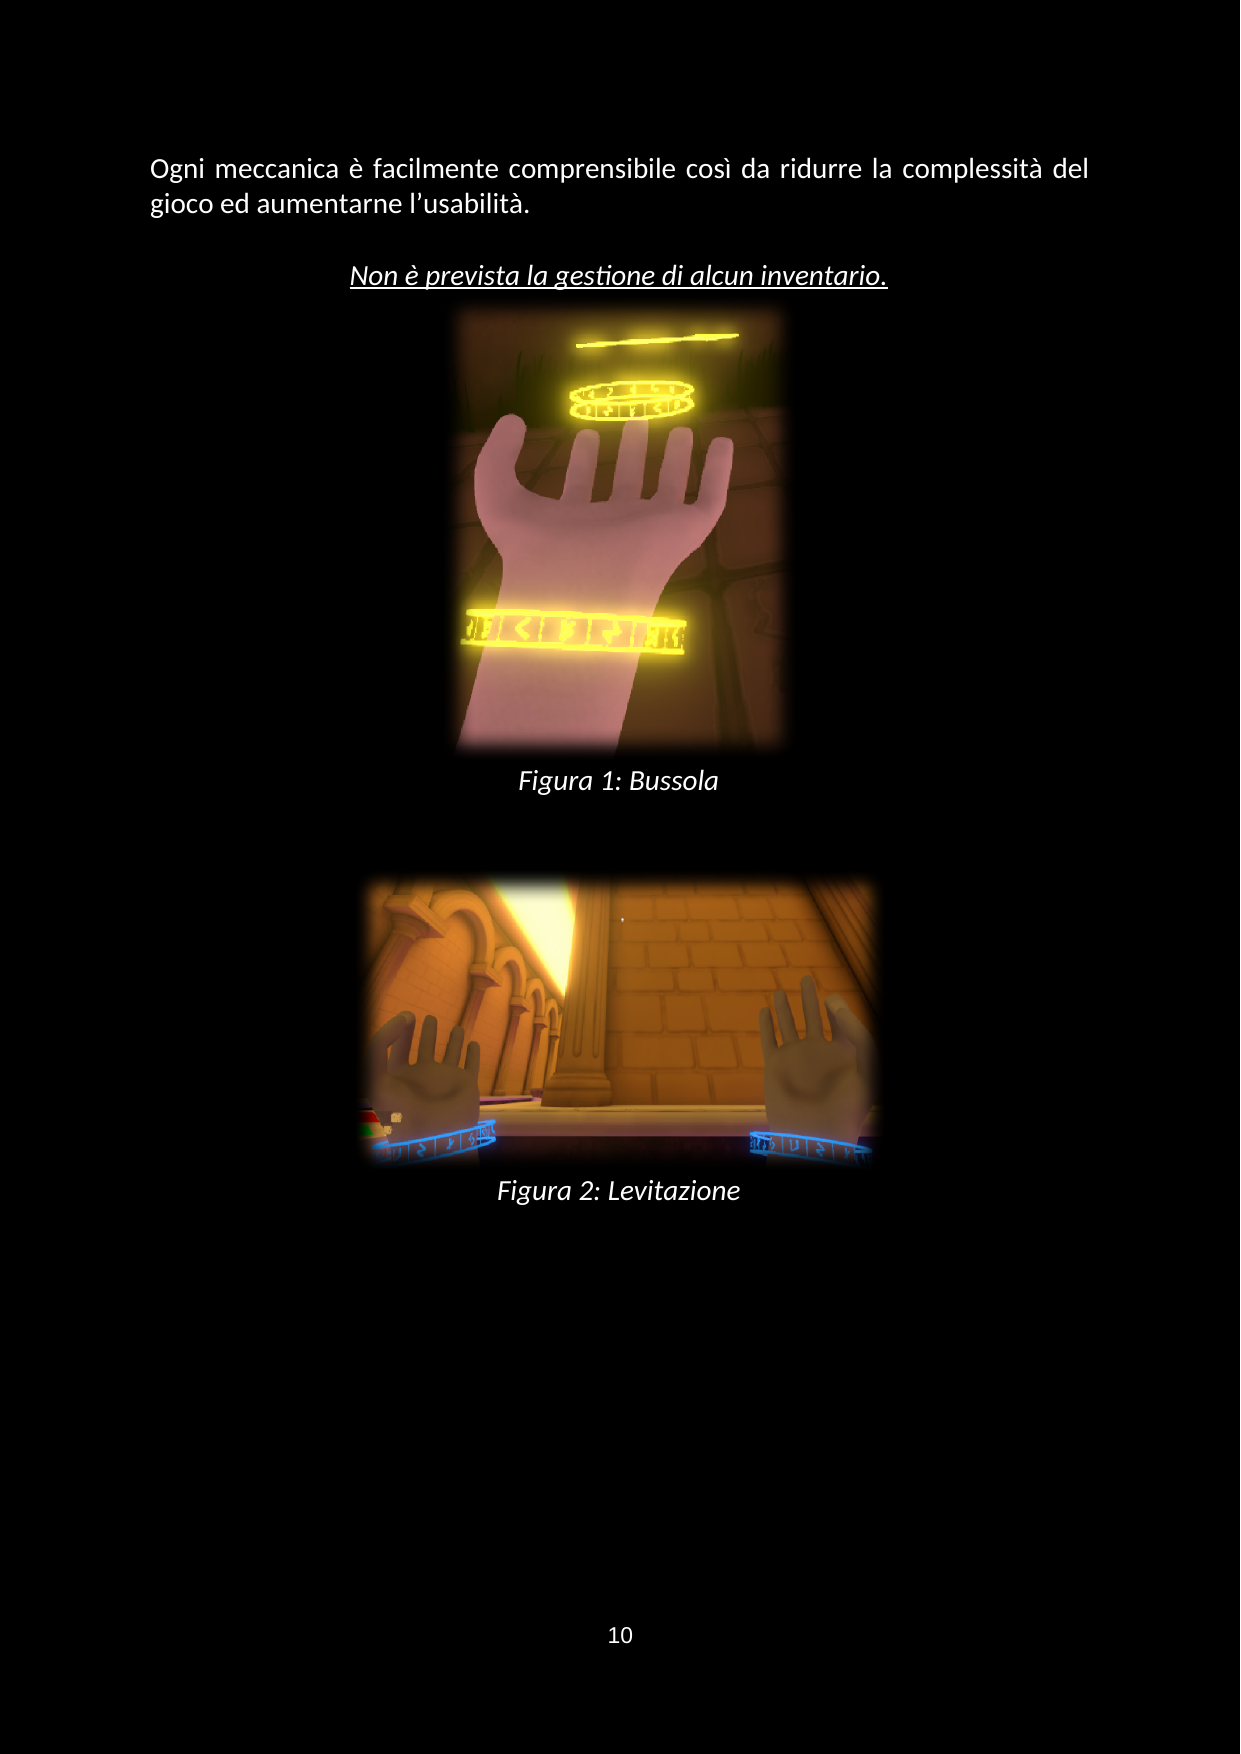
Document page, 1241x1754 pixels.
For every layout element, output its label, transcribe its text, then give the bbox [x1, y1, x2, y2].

text Non è prevista la gestione di alcun inventario. [150, 257, 1090, 292]
text Figura 1: Bussola [150, 762, 1090, 797]
picture [364, 879, 876, 1161]
text Figura 2: Levitazione [150, 1172, 1090, 1208]
picture [451, 303, 788, 751]
text Ogni meccanica è facilmente comprensibile così da ridurre la complessità del gioco ed aumentarne l’usabilità. [150, 150, 1090, 221]
